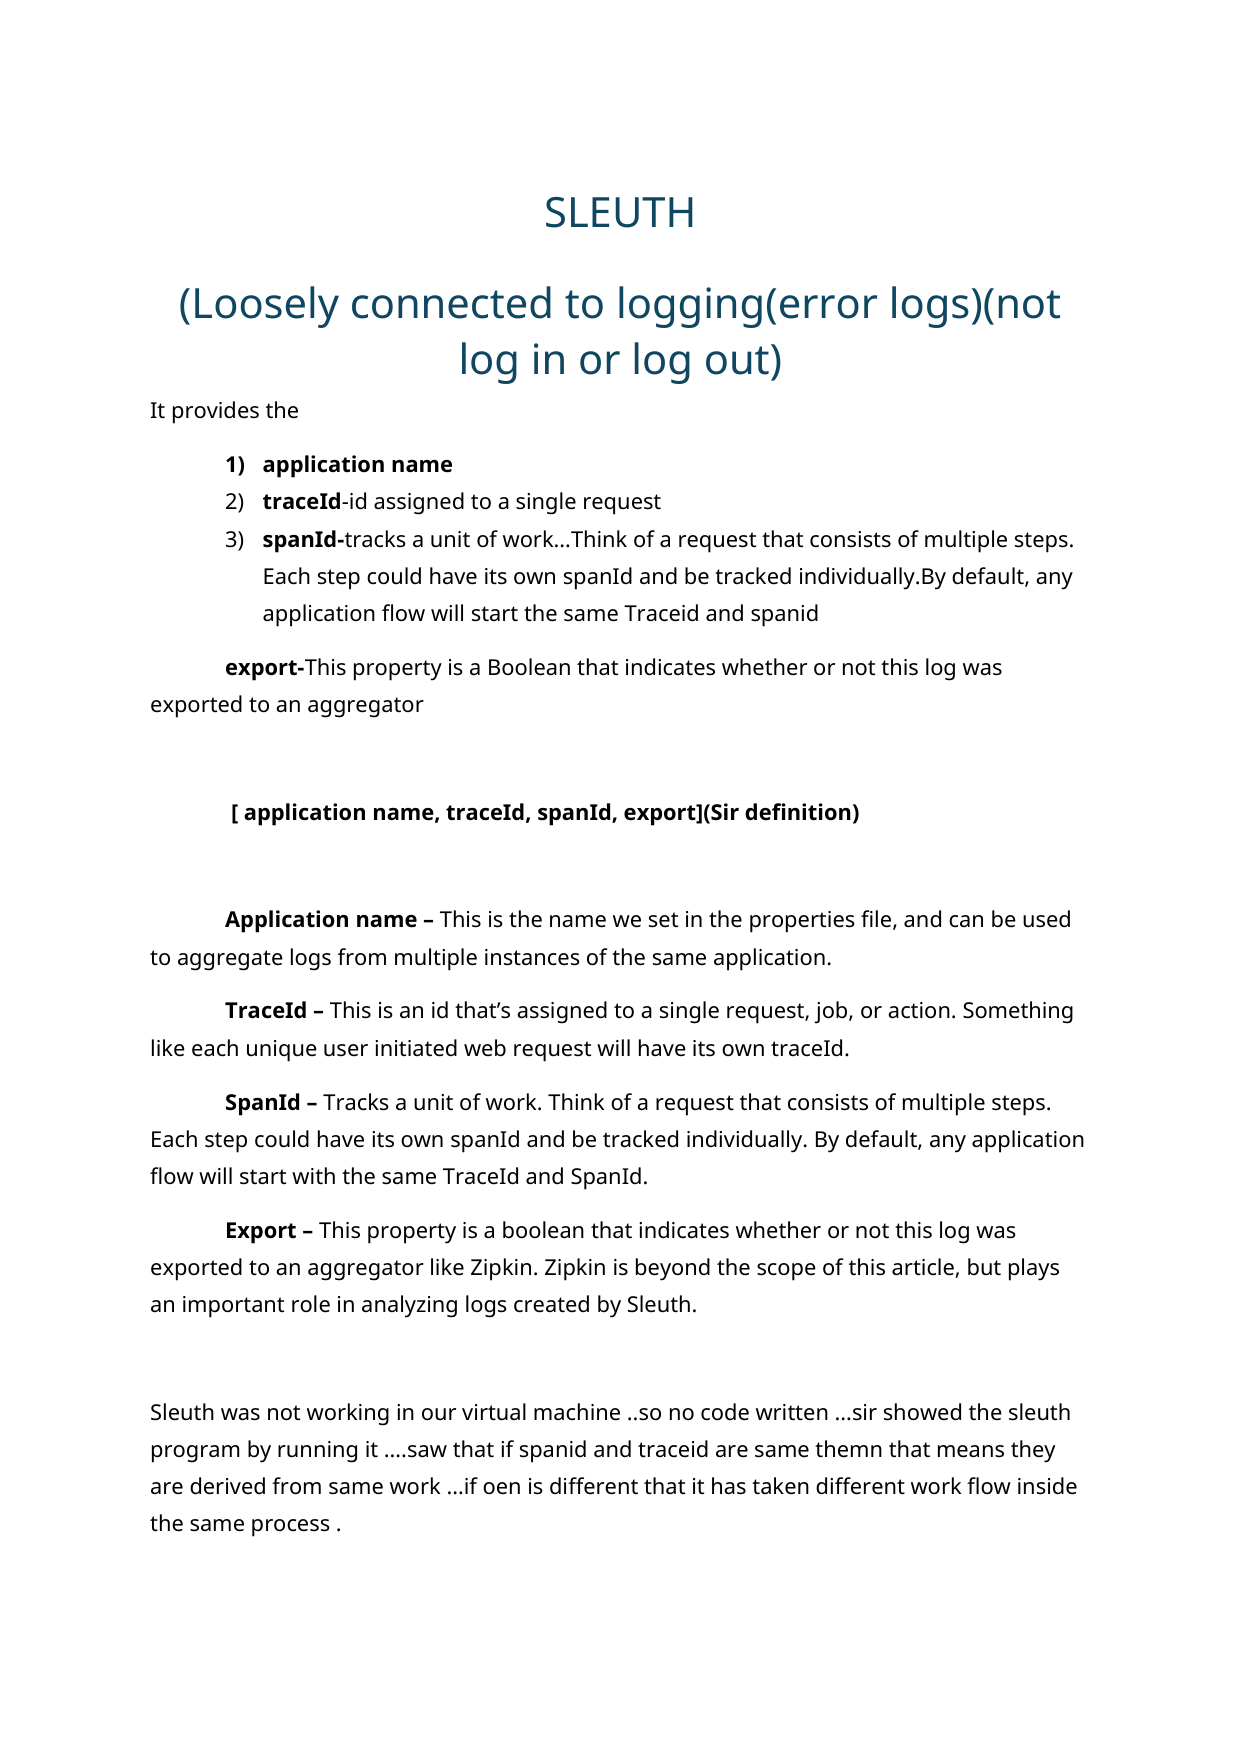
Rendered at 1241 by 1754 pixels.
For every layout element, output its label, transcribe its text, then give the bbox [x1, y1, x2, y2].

list application name [225, 449, 1090, 479]
text TraceId – This is an id that’s assigned to a single request, job, or action. Something like each unique user initiated web request will have its own traceId. [150, 995, 1090, 1062]
subtitle (Loosely connected to logging(error logs)(not log in or log out) [150, 273, 1090, 387]
text SpanId – Tracks a unit of work. Think of a request that consists of multiple steps. Each step could have its own spanId and be tracked individually. By default, any application flow will start with the same TraceId and SpanId. [150, 1086, 1090, 1191]
text Sleuth was not working in our virtual machine ..so no code written …sir showed the sleuth program by running it ….saw that if spanid and traceid are same themn that means they are derived from same work …if oen is different that it has taken different work flow inside the same process . [150, 1397, 1090, 1538]
text Export – This property is a boolean that indicates whether or not this log was exported to an aggregator like Zipkin. Zipkin is beyond the scope of this article, but plays an important role in analyzing logs created by Sleuth. [150, 1215, 1090, 1319]
text Application name – This is the name we set in the properties file, and can be used to aggregate logs from multiple instances of the same application. [150, 904, 1090, 971]
list traceId-id assigned to a single request [225, 486, 1090, 516]
text It provides the [150, 395, 1090, 425]
text [ application name, traceId, spanId, export](Sir definition) [150, 797, 1090, 826]
list spanId-tracks a unit of work…Think of a request that consists of multiple steps. Each step could have its own spanId and be tracked individually.By default, any application flow will start the same Traceid and spanid [225, 523, 1090, 628]
subtitle SLEUTH [150, 183, 1090, 240]
text export-This property is a Boolean that indicates whether or not this log was exported to an aggregator [150, 652, 1090, 719]
